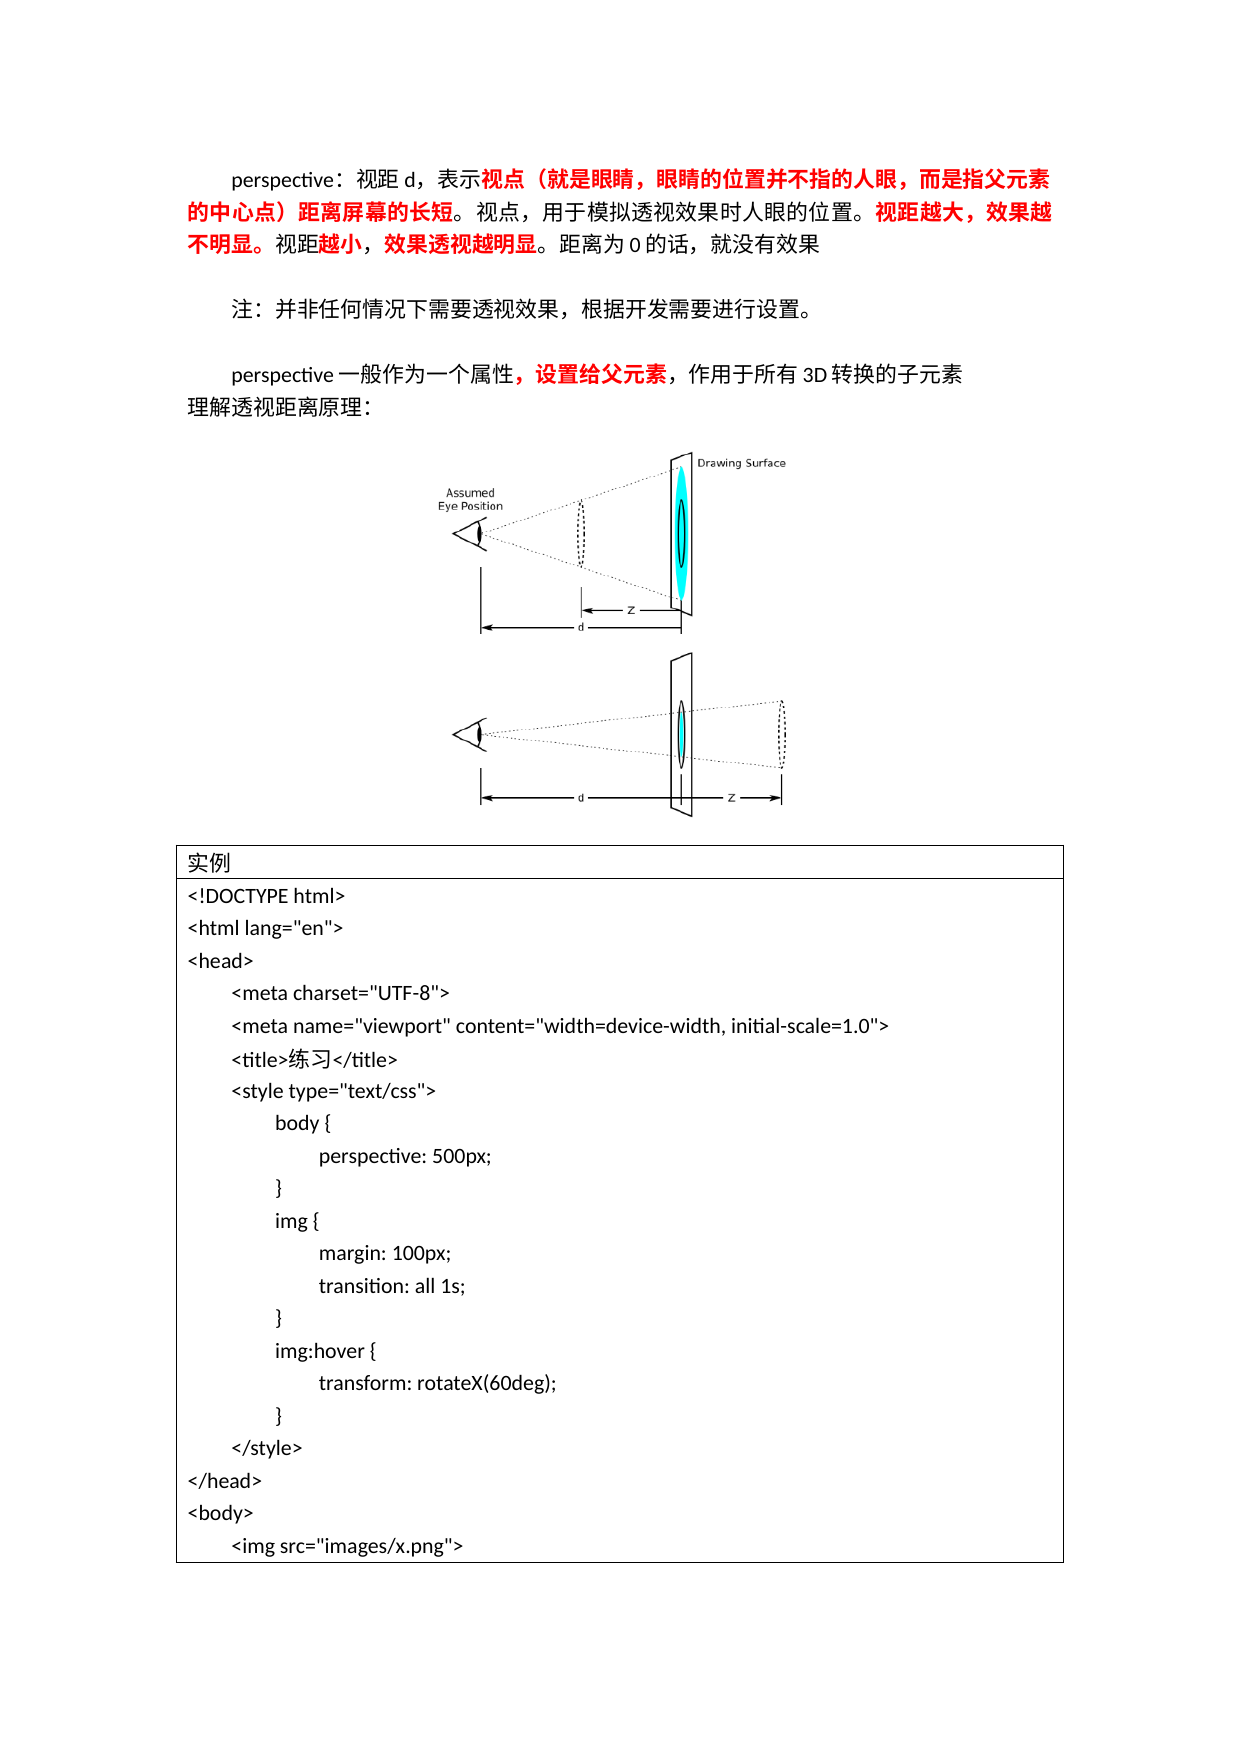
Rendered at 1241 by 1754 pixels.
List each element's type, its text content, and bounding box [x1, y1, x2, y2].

text perspective 一般作为一个属性，设置给父元素，作用于所有3D转换的子元素 [187, 357, 1053, 389]
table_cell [177, 879, 1063, 1562]
text 注：并非任何情况下需要透视效果，根据开发需要进行设置。 [187, 292, 1053, 324]
text 理解透视距离原理： [187, 389, 1053, 422]
picture [426, 422, 814, 829]
text perspective：视距d，表示视点（就是眼睛，眼睛的位置并不指的人眼，而是指父元素的中心点）距离屏幕的长短。视点，用于模拟透视效果时人眼的位置。视距越大，效果越不明显。视距越小，效果透视越明显。距离为0的话，就没有效果 [187, 162, 1053, 259]
table_header 实例 [177, 846, 1063, 878]
